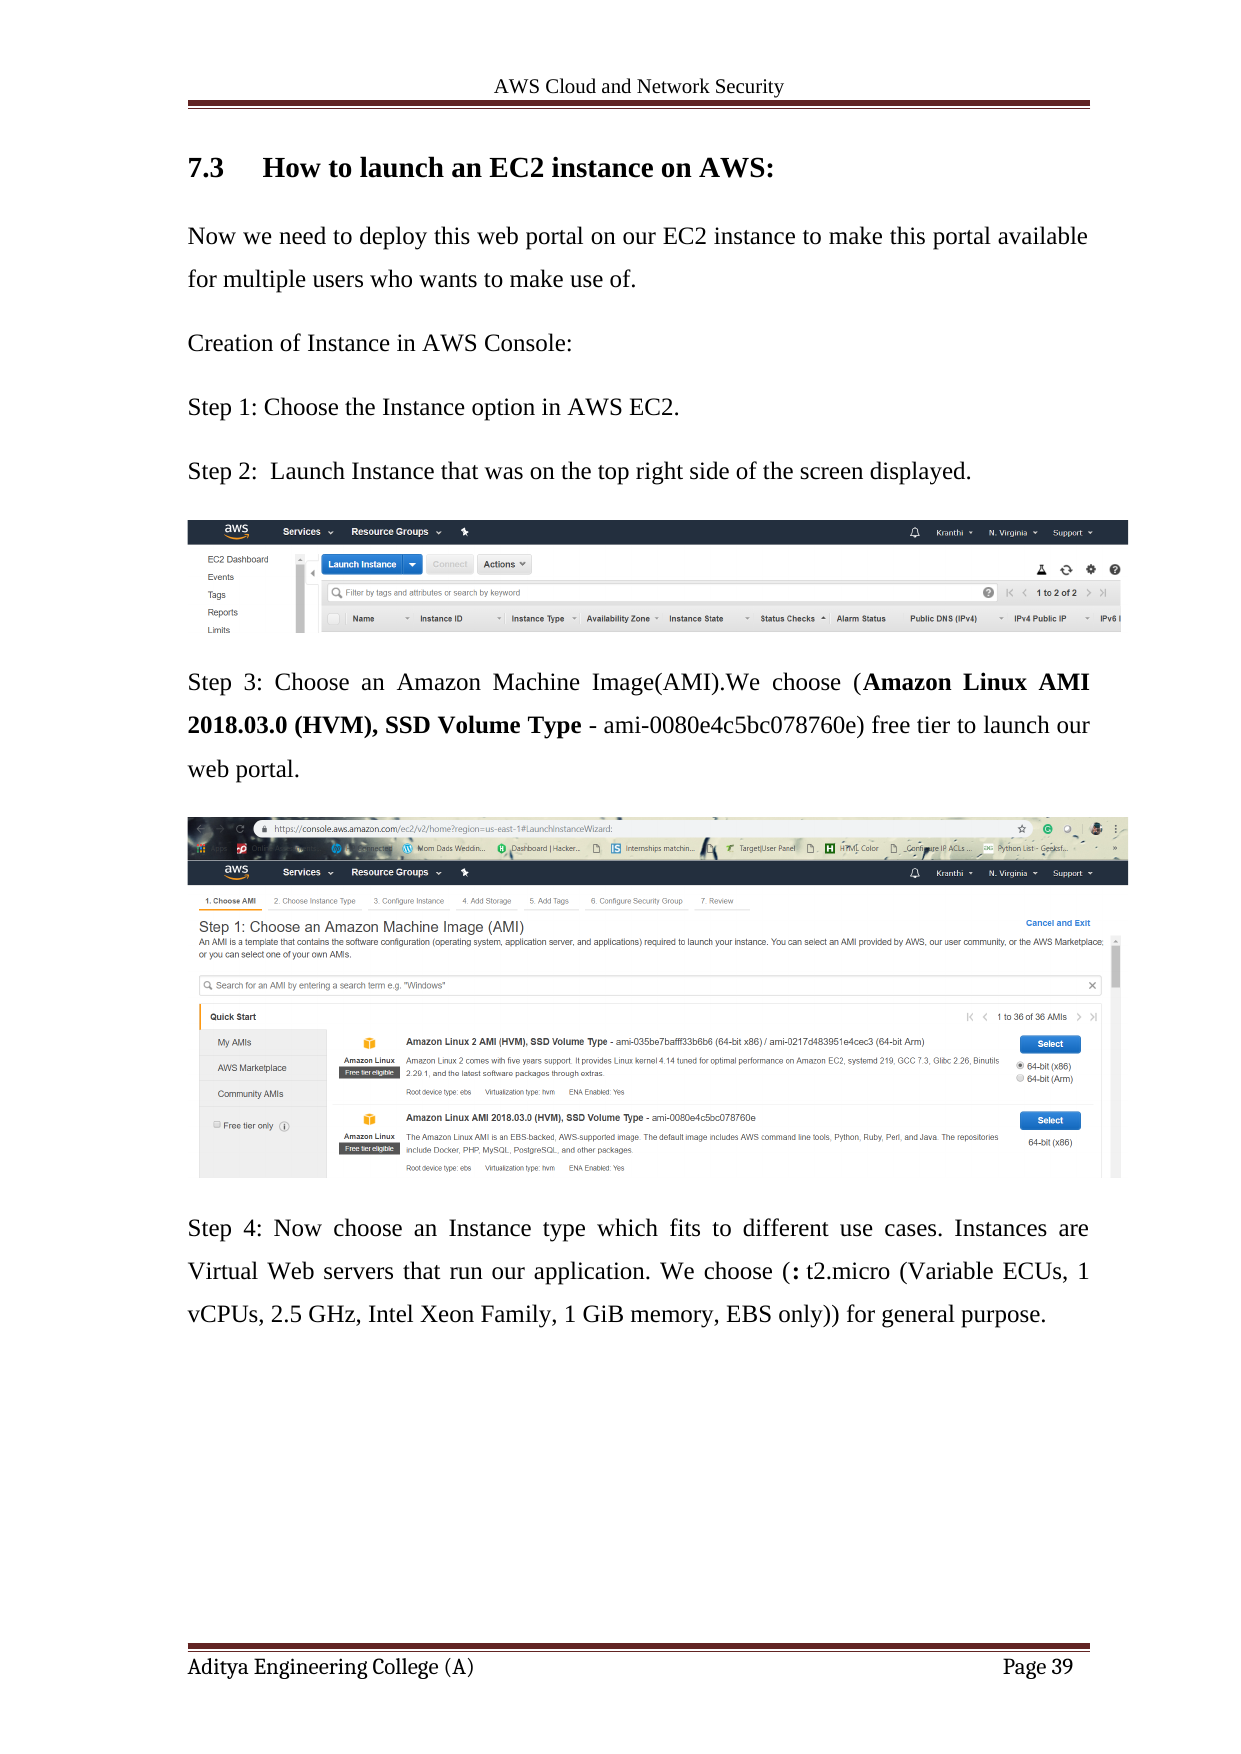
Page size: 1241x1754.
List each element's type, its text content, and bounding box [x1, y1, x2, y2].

picture [187, 520, 1129, 633]
text Creation of Instance in AWS Console: [187, 328, 1090, 357]
text Step 2: Launch Instance that was on the top right side of the screen displayed. [187, 456, 1090, 485]
text Step 3: Choose an Amazon Machine Image(AMI).We choose (Amazon Linux AMI 2018.03.0 (HVM), SSD Volume Type - ami-0080e4c5bc078760e) free tier to launch our web portal. [187, 667, 1090, 782]
text 7.3 How to launch an EC2 instance on AWS: [187, 150, 1090, 183]
text Now we need to deploy this web portal on our EC2 instance to make this portal available for multiple users who wants to make use of. [187, 221, 1090, 293]
text Step 4: Now choose an Instance type which fits to different use cases. Instances are Virtual Web servers that run our application. We choose (: t2.micro (Variable ECUs, 1 vCPUs, 2.5 GHz, Intel Xeon Family, 1 GiB memory, EBS only)) for general purpose. [187, 1213, 1090, 1328]
text Step 1: Choose the Instance option in AWS EC2. [187, 392, 1090, 421]
picture [187, 817, 1129, 1178]
